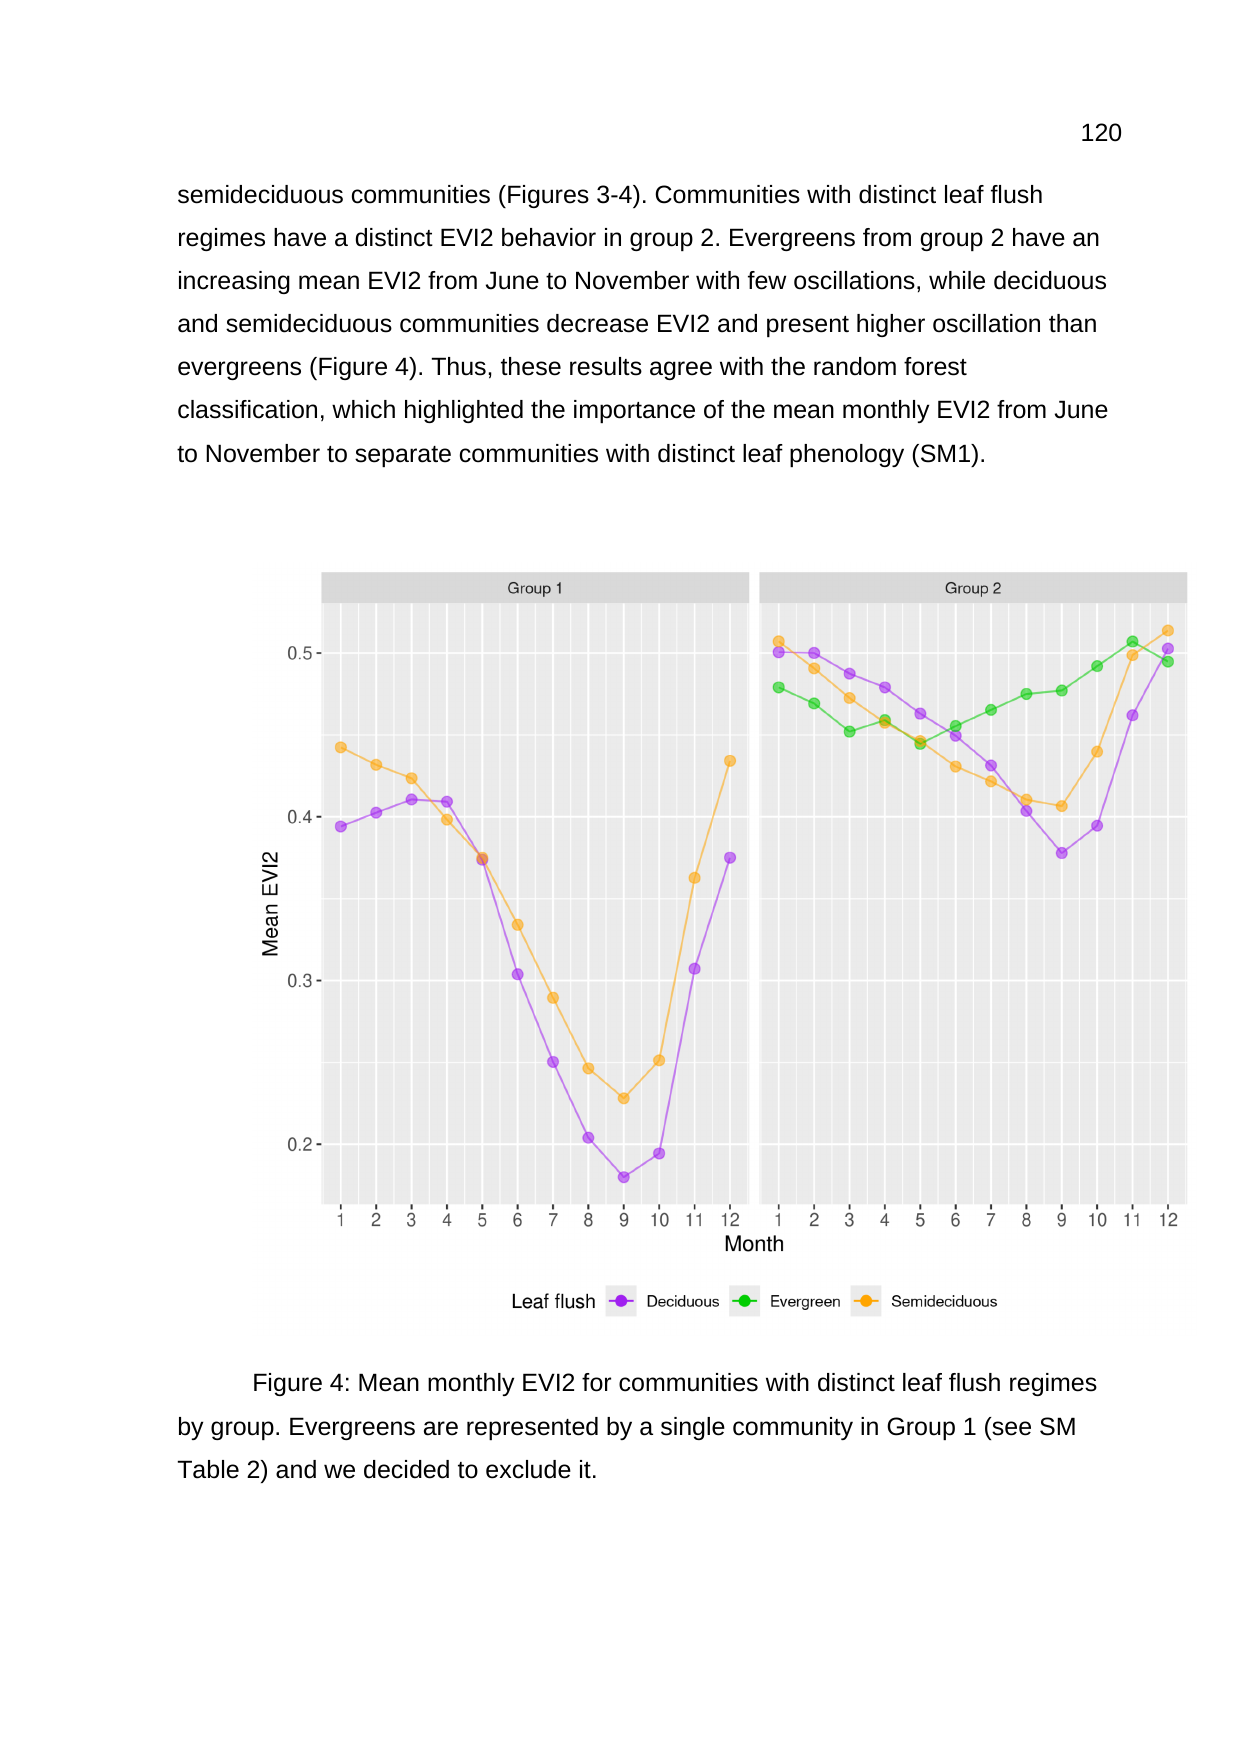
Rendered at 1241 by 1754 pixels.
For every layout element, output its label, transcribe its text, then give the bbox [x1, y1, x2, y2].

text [177, 180, 1122, 467]
picture [252, 562, 1197, 1336]
text Figure 4: Mean monthly EVI2 for communities with distinct leaf flush regimes by group. Evergreens are represented by a single community in Group 1 (see SM Table 2) and we decided to exclude it. [177, 1368, 1122, 1483]
